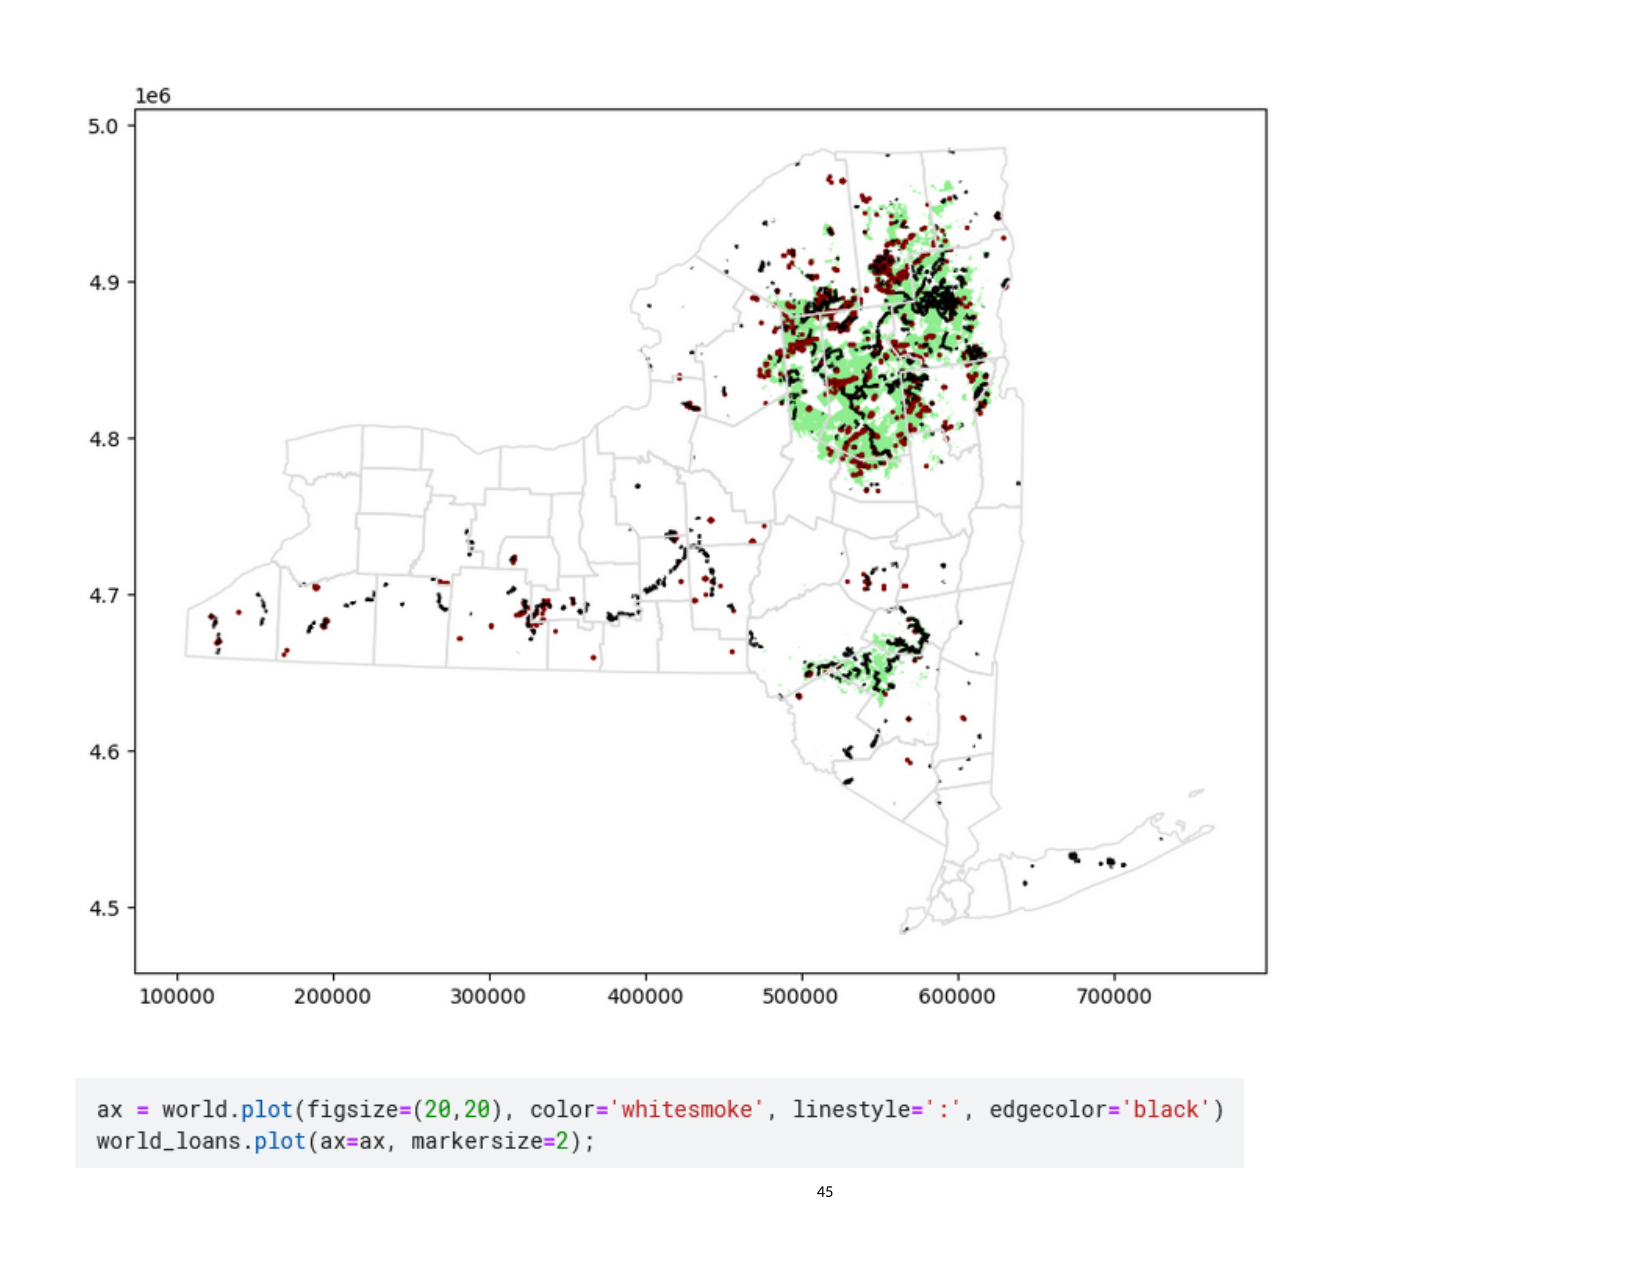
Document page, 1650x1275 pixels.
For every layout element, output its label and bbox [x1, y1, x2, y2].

picture [75, 1078, 1244, 1168]
picture [75, 75, 1276, 1018]
